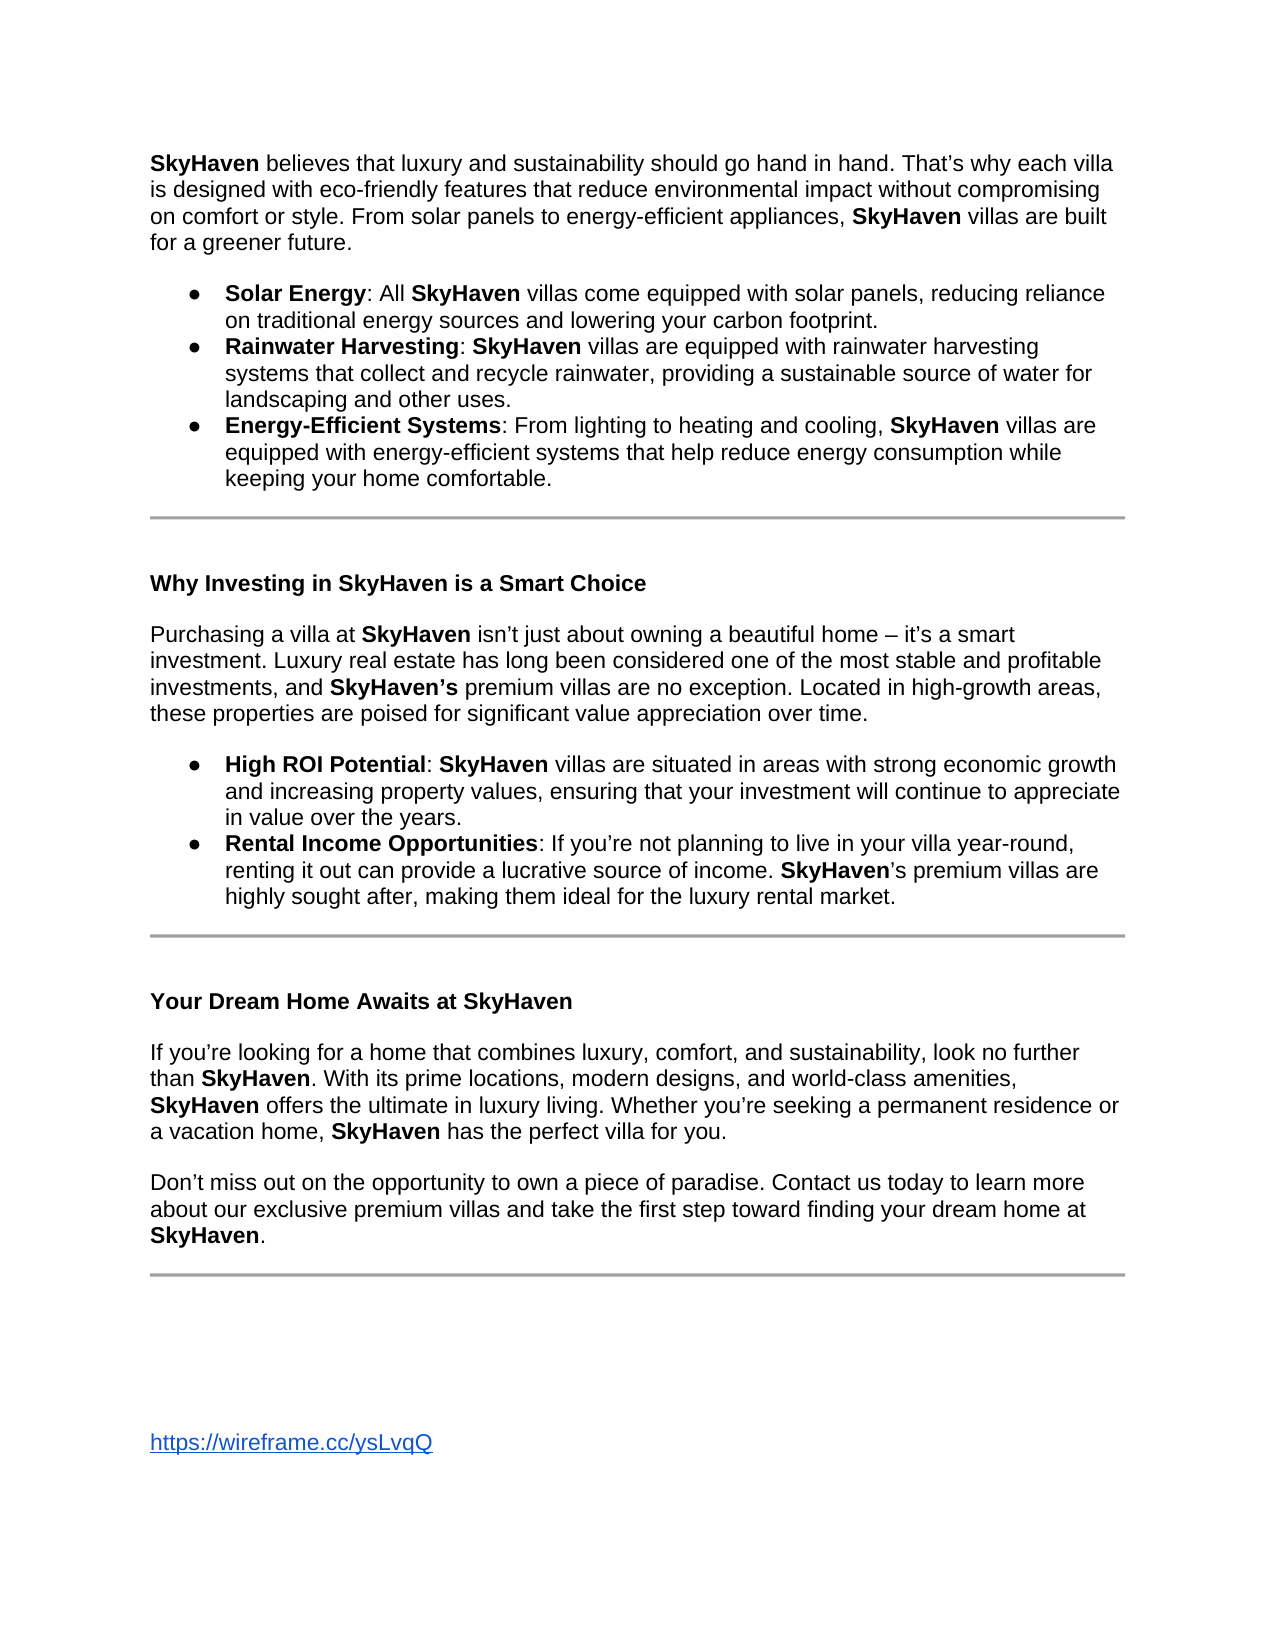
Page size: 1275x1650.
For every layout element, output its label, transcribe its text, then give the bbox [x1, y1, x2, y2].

text If you’re looking for a home that combines luxury, comfort, and sustainability, look no further than SkyHaven. With its prime locations, modern designs, and world-class amenities, SkyHaven offers the ultimate in luxury living. Whether you’re seeking a permanent residence or a vacation home, SkyHaven has the perfect villa for you. [150, 1039, 1125, 1144]
text SkyHaven believes that luxury and sustainability should go hand in hand. That’s why each villa is designed with eco-friendly features that reduce environmental impact without compromising on comfort or style. From solar panels to energy-efficient appliances, SkyHaven villas are built for a greener future. [150, 150, 1125, 255]
text https://wireframe.cc/ysLvqQ [150, 1429, 1125, 1456]
list Rental Income Opportunities: If you’re not planning to live in your villa year-round, renting it out can provide a lucrative source of income. SkyHaven’s premium villas are highly sought after, making them ideal for the luxury rental market. [187, 830, 1125, 909]
list Rainwater Harvesting: SkyHaven villas are equipped with rainwater harvesting systems that collect and recycle rainwater, providing a sustainable source of water for landscaping and other uses. [187, 333, 1125, 412]
list Energy-Efficient Systems: From lighting to heating and cooling, SkyHaven villas are equipped with energy-efficient systems that help reduce energy consumption while keeping your home comfortable. [187, 412, 1125, 491]
text Your Dream Home Awaits at SkyHaven [150, 988, 1125, 1014]
text Purchasing a villa at SkyHaven isn’t just about owning a beautiful home – it’s a smart investment. Luxury real estate has long been considered one of the most stable and profitable investments, and SkyHaven’s premium villas are no exception. Located in high-growth areas, these properties are poised for significant value appreciation over time. [150, 621, 1125, 726]
text Why Investing in SkyHaven is a Smart Choice [150, 569, 1125, 596]
list High ROI Potential: SkyHaven villas are situated in areas with strong economic growth and increasing property values, ensuring that your investment will continue to appreciate in value over the years. [187, 751, 1125, 830]
text Don’t miss out on the opportunity to own a piece of paradise. Contact us today to learn more about our exclusive premium villas and take the first step toward finding your dream home at SkyHaven. [150, 1169, 1125, 1248]
list Solar Energy: All SkyHaven villas come equipped with solar panels, reducing reliance on traditional energy sources and lowering your carbon footprint. [187, 280, 1125, 333]
